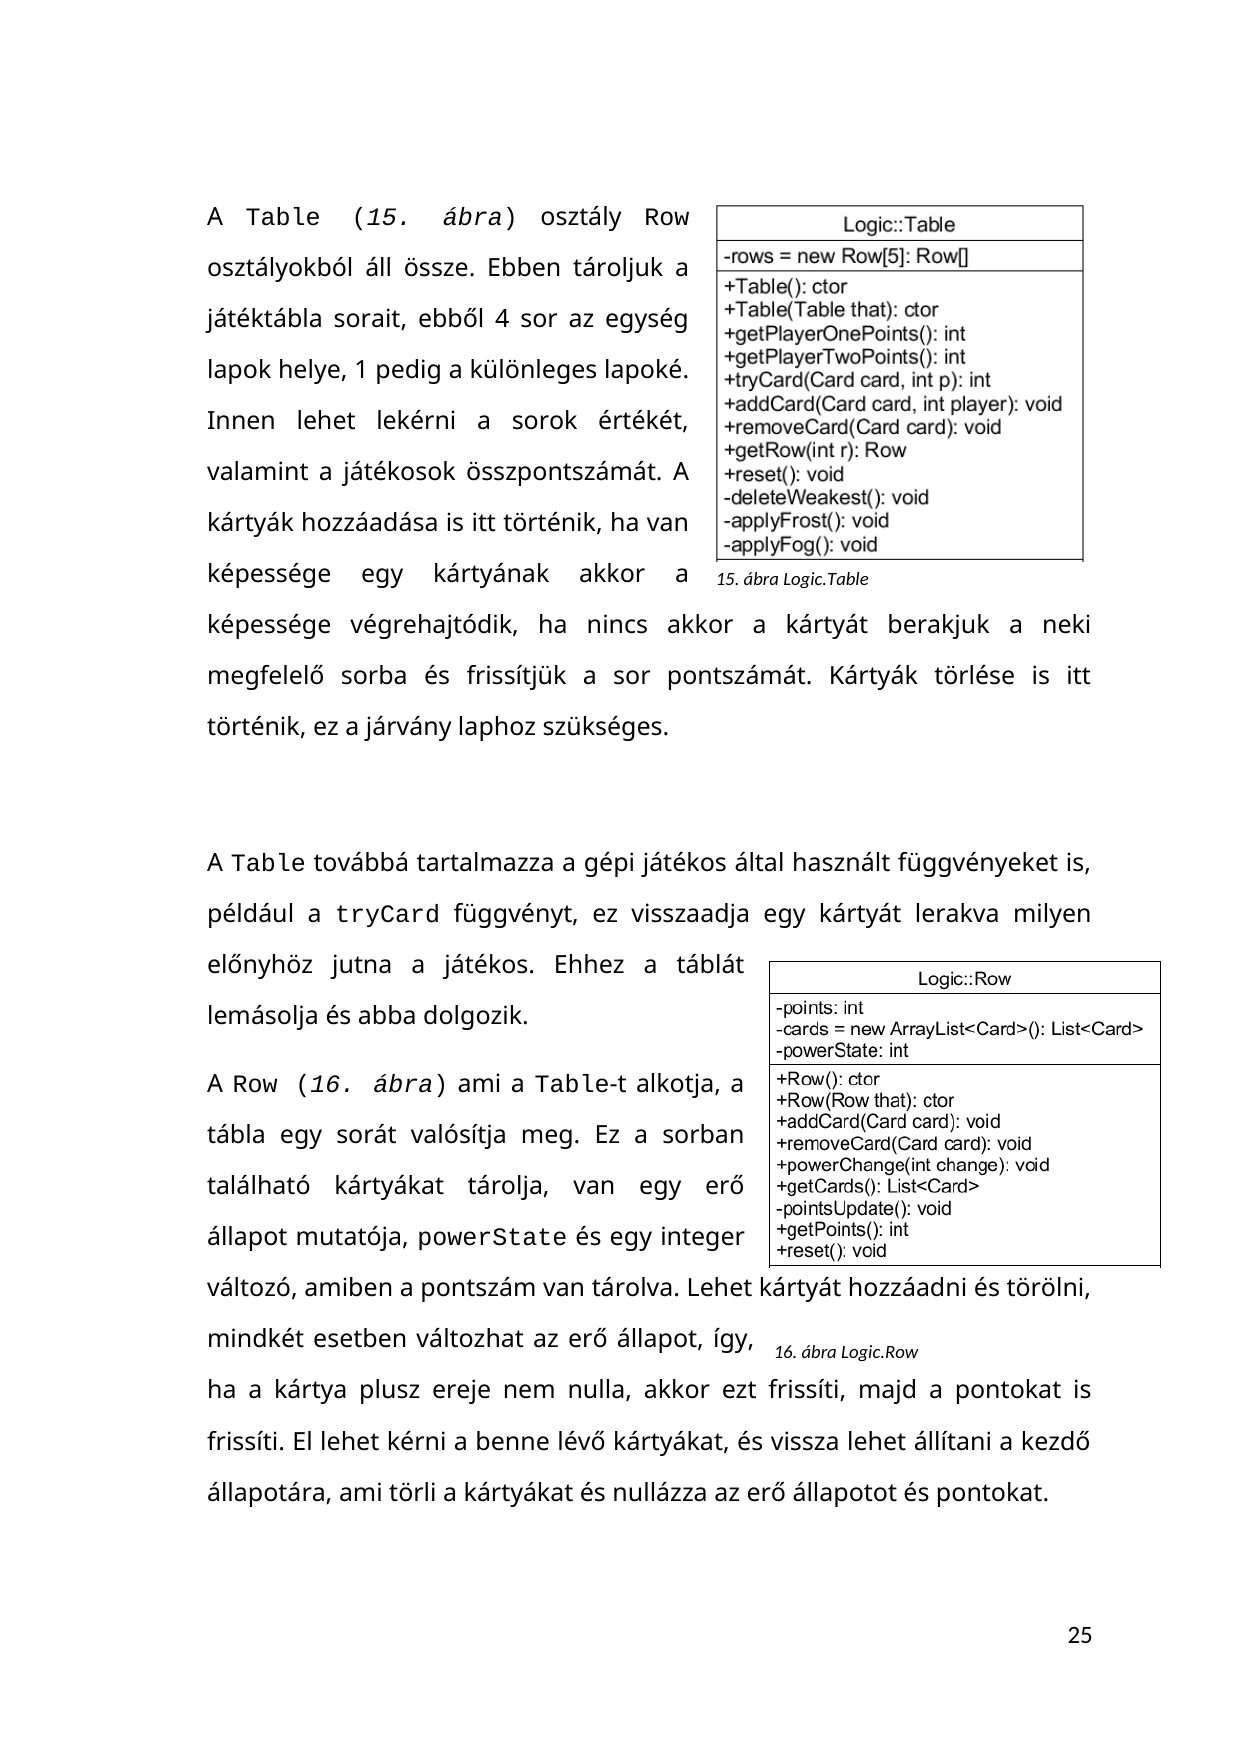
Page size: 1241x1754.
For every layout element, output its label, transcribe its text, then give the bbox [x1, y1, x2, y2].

text A Table továbbá tartalmazza a gépi játékos által használt függvényeket is, például a tryCard függvényt, ez visszaadja egy kártyát lerakva milyen előnyhöz jutna a játékos. Ehhez a táblát lemásolja és abba dolgozik. [207, 844, 1092, 1032]
picture [708, 198, 1093, 562]
picture [763, 951, 1171, 1268]
text A Row (16. ábra) ami a Table-t alkotja, a tábla egy sorát valósítja meg. Ez a sorban található kártyákat tárolja, van egy erő állapot mutatója, powerState és egy integer változó, amiben a pontszám van tárolva. Lehet kártyát hozzáadni és törölni, mindkét esetben változhat az erő állapot, így, ha a kártya plusz ereje nem nulla, akkor ezt frissíti, majd a pontokat is frissíti. El lehet kérni a benne lévő kártyákat, és vissza lehet állítani a kezdő állapotára, ami törli a kártyákat és nullázza az erő állapotot és pontokat. [207, 1066, 1092, 1508]
